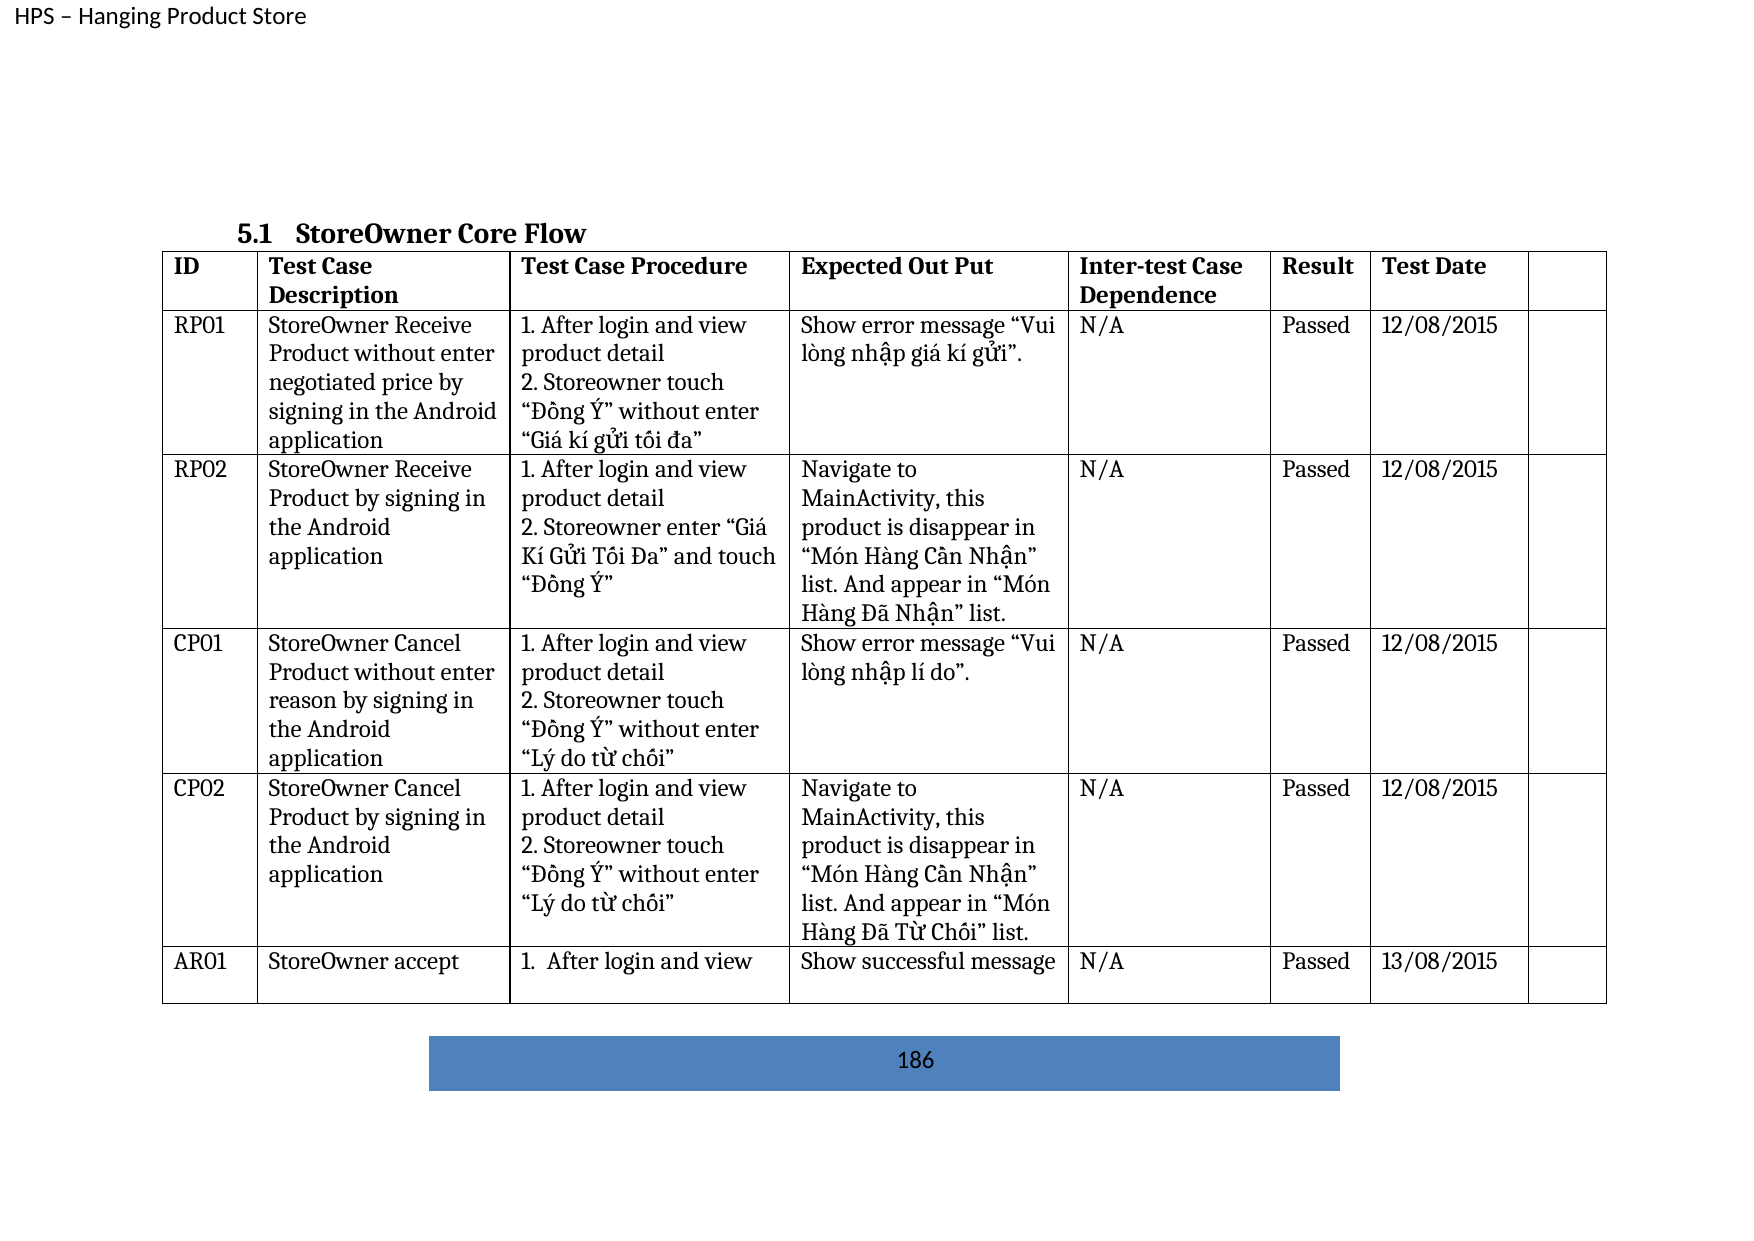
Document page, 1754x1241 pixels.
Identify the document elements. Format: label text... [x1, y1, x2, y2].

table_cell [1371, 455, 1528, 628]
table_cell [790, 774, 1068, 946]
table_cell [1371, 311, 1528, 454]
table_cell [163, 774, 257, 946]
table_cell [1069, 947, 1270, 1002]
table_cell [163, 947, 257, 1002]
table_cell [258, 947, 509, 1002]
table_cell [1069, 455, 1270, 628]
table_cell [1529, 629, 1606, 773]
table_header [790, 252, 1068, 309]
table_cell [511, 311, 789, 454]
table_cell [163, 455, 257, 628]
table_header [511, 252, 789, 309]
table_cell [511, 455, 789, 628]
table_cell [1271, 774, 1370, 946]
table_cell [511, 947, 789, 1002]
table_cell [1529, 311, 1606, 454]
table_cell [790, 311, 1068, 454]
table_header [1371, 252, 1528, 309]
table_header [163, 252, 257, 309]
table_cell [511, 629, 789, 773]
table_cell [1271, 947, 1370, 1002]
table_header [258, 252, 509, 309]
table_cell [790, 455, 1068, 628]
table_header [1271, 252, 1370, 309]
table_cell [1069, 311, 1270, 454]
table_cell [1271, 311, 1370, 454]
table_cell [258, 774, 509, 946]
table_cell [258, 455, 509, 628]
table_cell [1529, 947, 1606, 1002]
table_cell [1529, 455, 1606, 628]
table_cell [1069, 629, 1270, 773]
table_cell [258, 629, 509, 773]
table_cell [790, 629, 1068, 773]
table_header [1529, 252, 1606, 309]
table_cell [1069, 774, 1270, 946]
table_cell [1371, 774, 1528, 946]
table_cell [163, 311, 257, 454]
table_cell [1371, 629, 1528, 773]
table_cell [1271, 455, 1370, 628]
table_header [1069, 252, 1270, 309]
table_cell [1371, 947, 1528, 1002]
subtitle StoreOwner Core Flow [237, 217, 1607, 251]
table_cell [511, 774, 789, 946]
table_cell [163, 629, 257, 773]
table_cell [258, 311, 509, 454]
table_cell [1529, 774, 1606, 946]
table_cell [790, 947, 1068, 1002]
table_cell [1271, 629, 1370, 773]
